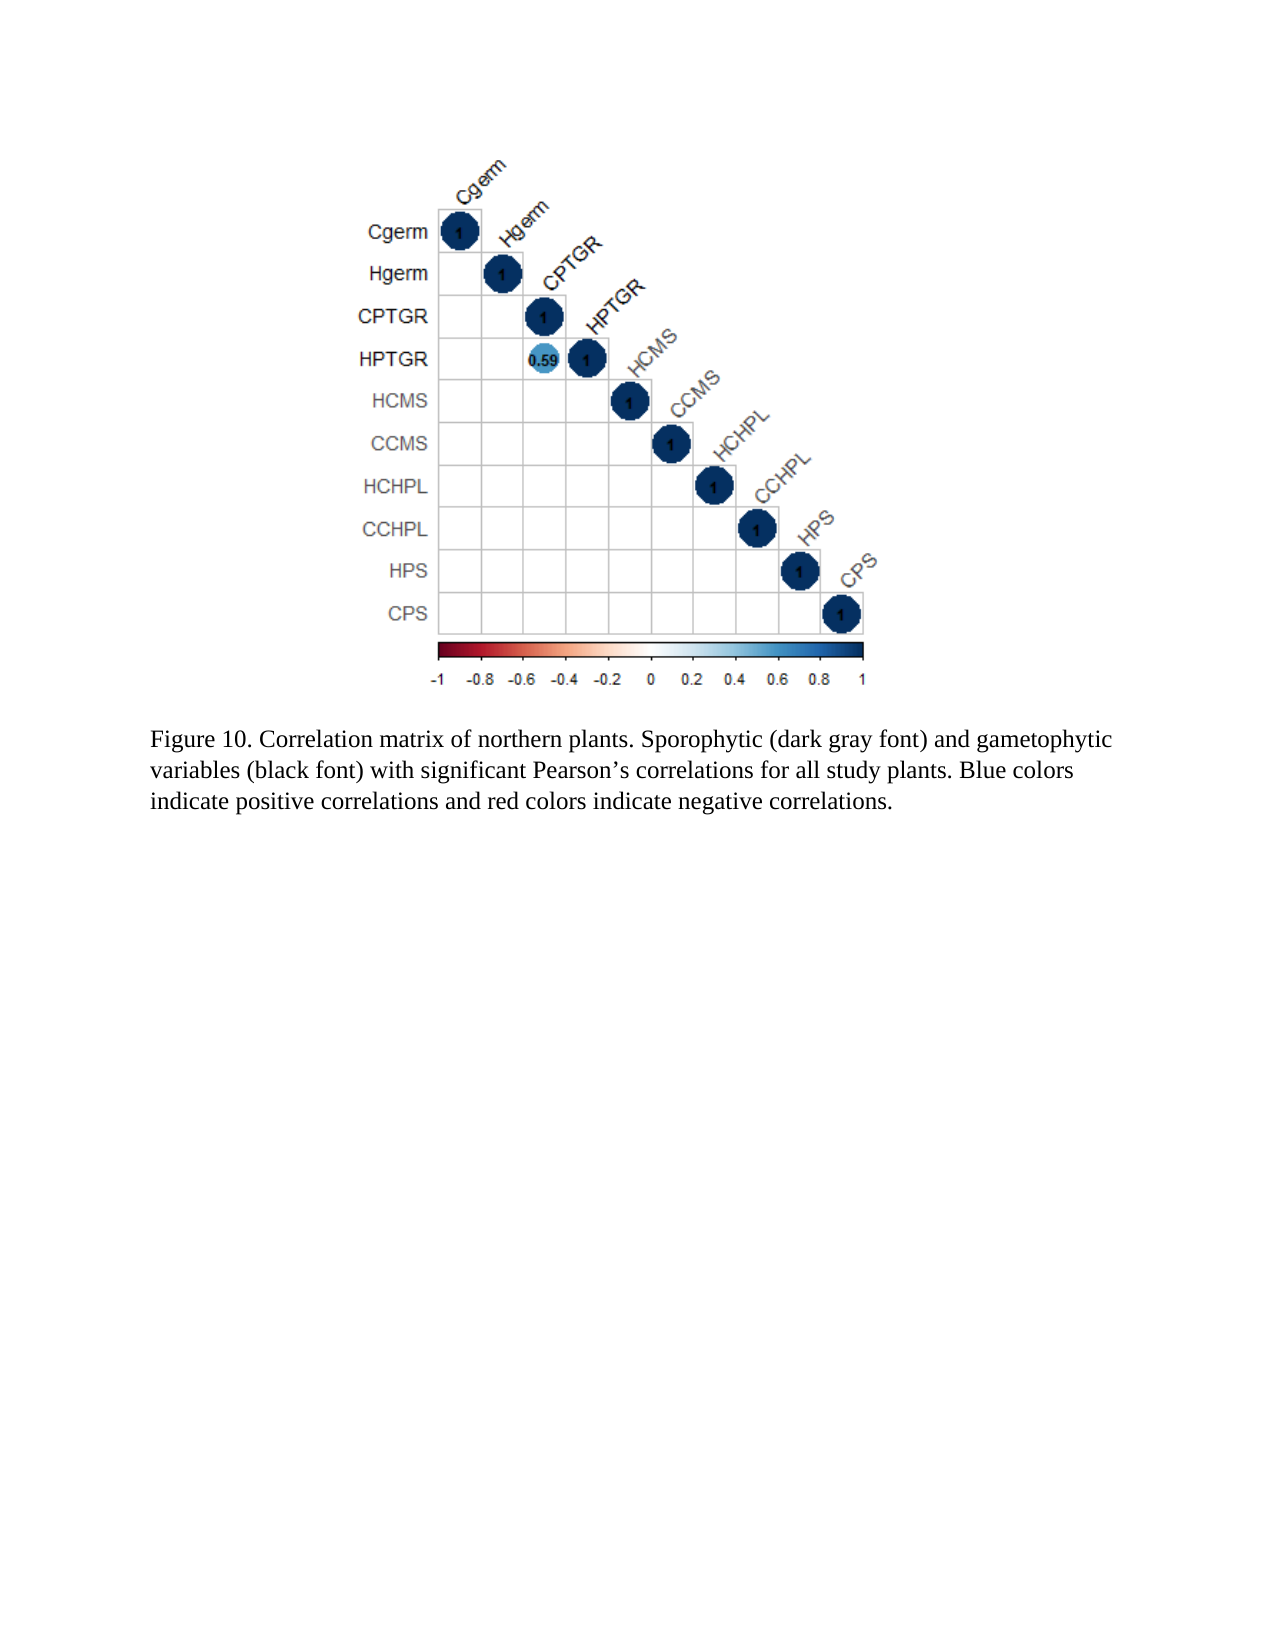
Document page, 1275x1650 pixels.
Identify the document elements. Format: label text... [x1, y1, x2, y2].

picture [188, 150, 1087, 705]
text Figure 10. Correlation matrix of northern plants. Sporophytic (dark gray font) and gametophytic variables (black font) with significant Pearson’s correlations for all study plants. Blue colors indicate positive correlations and red colors indicate negative correlations. [150, 724, 1125, 815]
